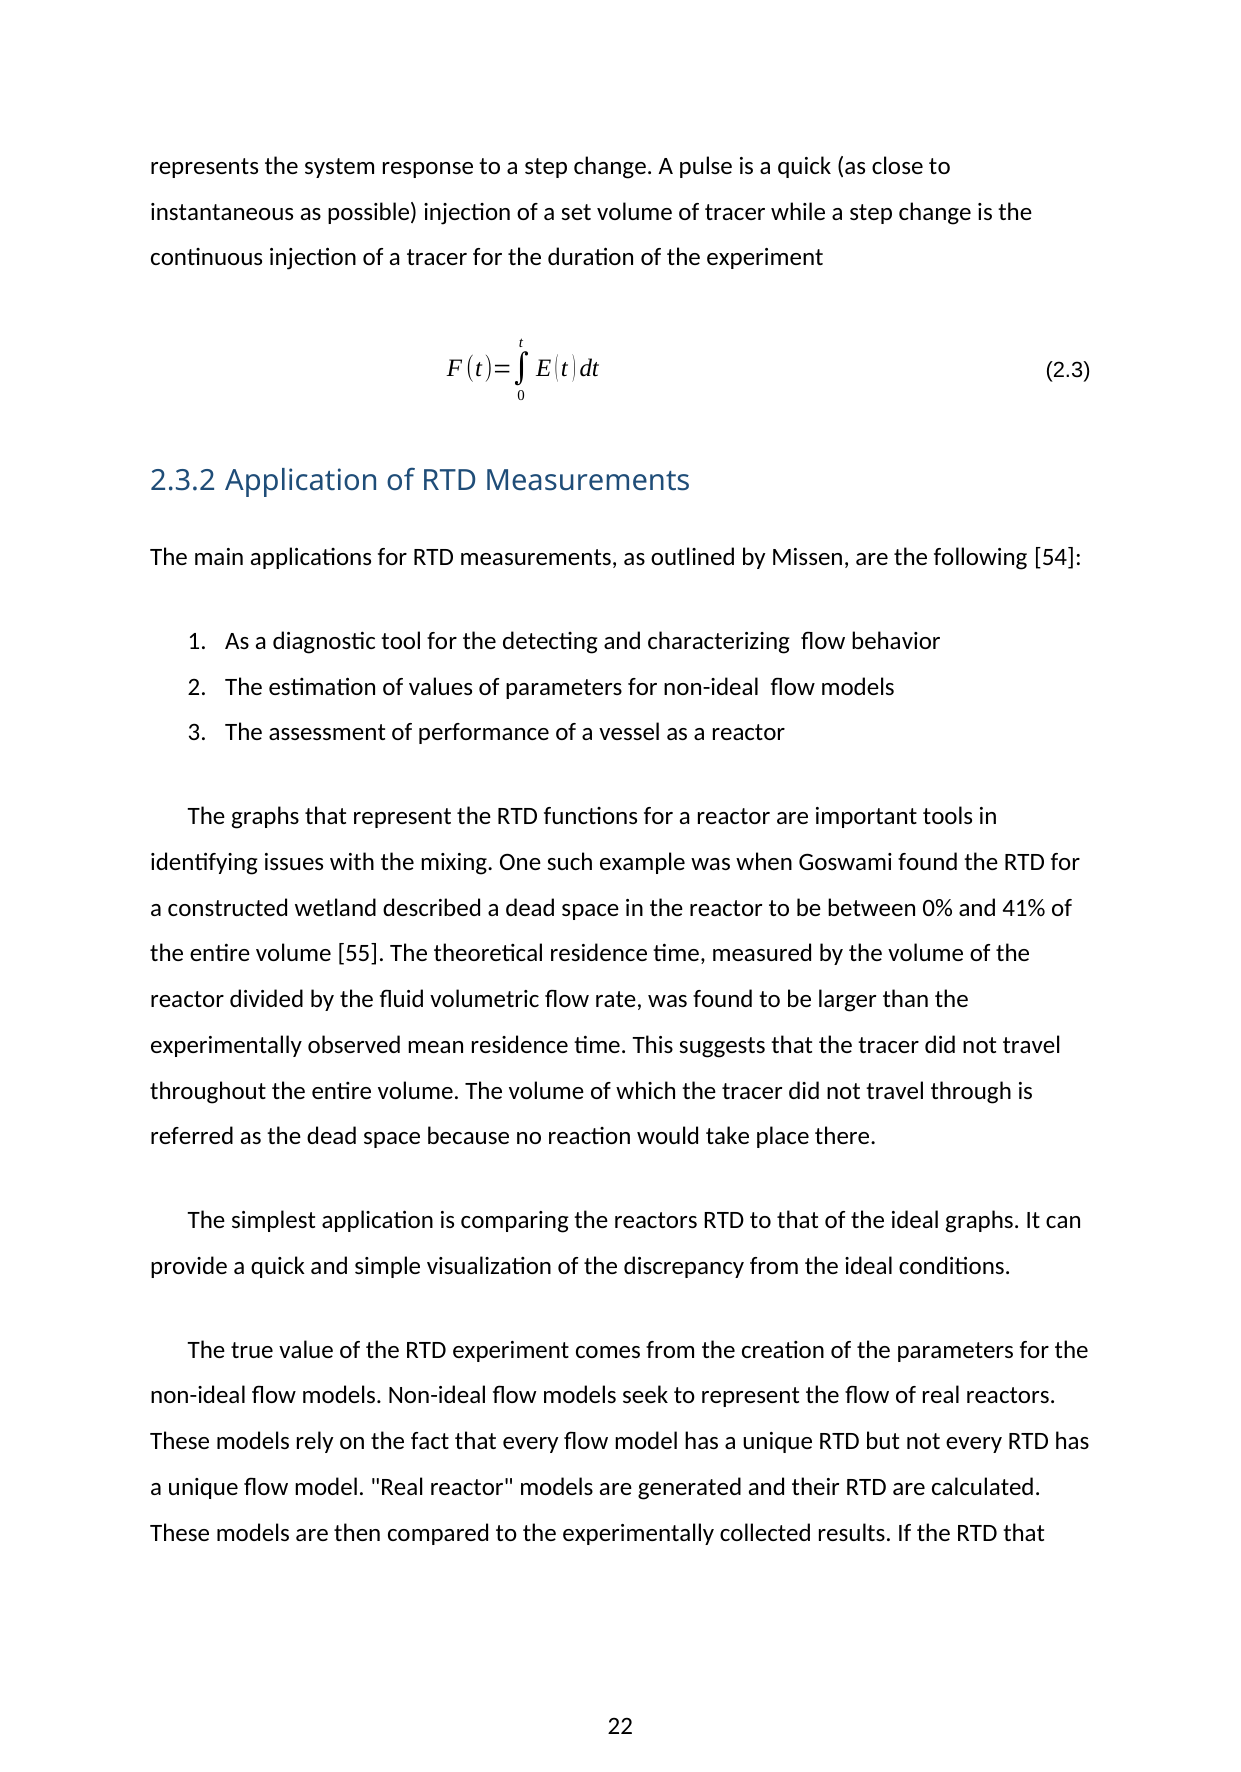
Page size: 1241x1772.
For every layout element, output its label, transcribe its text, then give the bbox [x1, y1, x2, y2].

list As a diagnostic tool for the detecting and characterizing flow behavior [187, 625, 1090, 656]
list The estimation of values of parameters for non-ideal flow models [187, 671, 1090, 701]
text The simplest application is comparing the reactors RTD to that of the ideal graphs. It can provide a quick and simple visualization of the discrepancy from the ideal conditions. [150, 1204, 1090, 1281]
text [150, 150, 1090, 272]
text The main applications for RTD measurements, as outlined by Missen, are the following [54]: [150, 541, 1090, 572]
text (2.3) [150, 333, 1090, 404]
subtitle 2.3.2 Application of RTD Measurements [150, 459, 1090, 498]
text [150, 1334, 1090, 1547]
list The assessment of performance of a vessel as a reactor [187, 717, 1090, 747]
text The graphs that represent the RTD functions for a reactor are important tools in identifying issues with the mixing. One such example was when Goswami found the RTD for a constructed wetland described a dead space in the reactor to be between 0% and 41% of the entire volume [55]. The theoretical residence time, measured by the volume of the reactor divided by the fluid volumetric flow rate, was found to be larger than the experimentally observed mean residence time. This suggests that the tracer did not travel throughout the entire volume. The volume of which the tracer did not travel through is referred as the dead space because no reaction would take place there. [150, 800, 1090, 1151]
